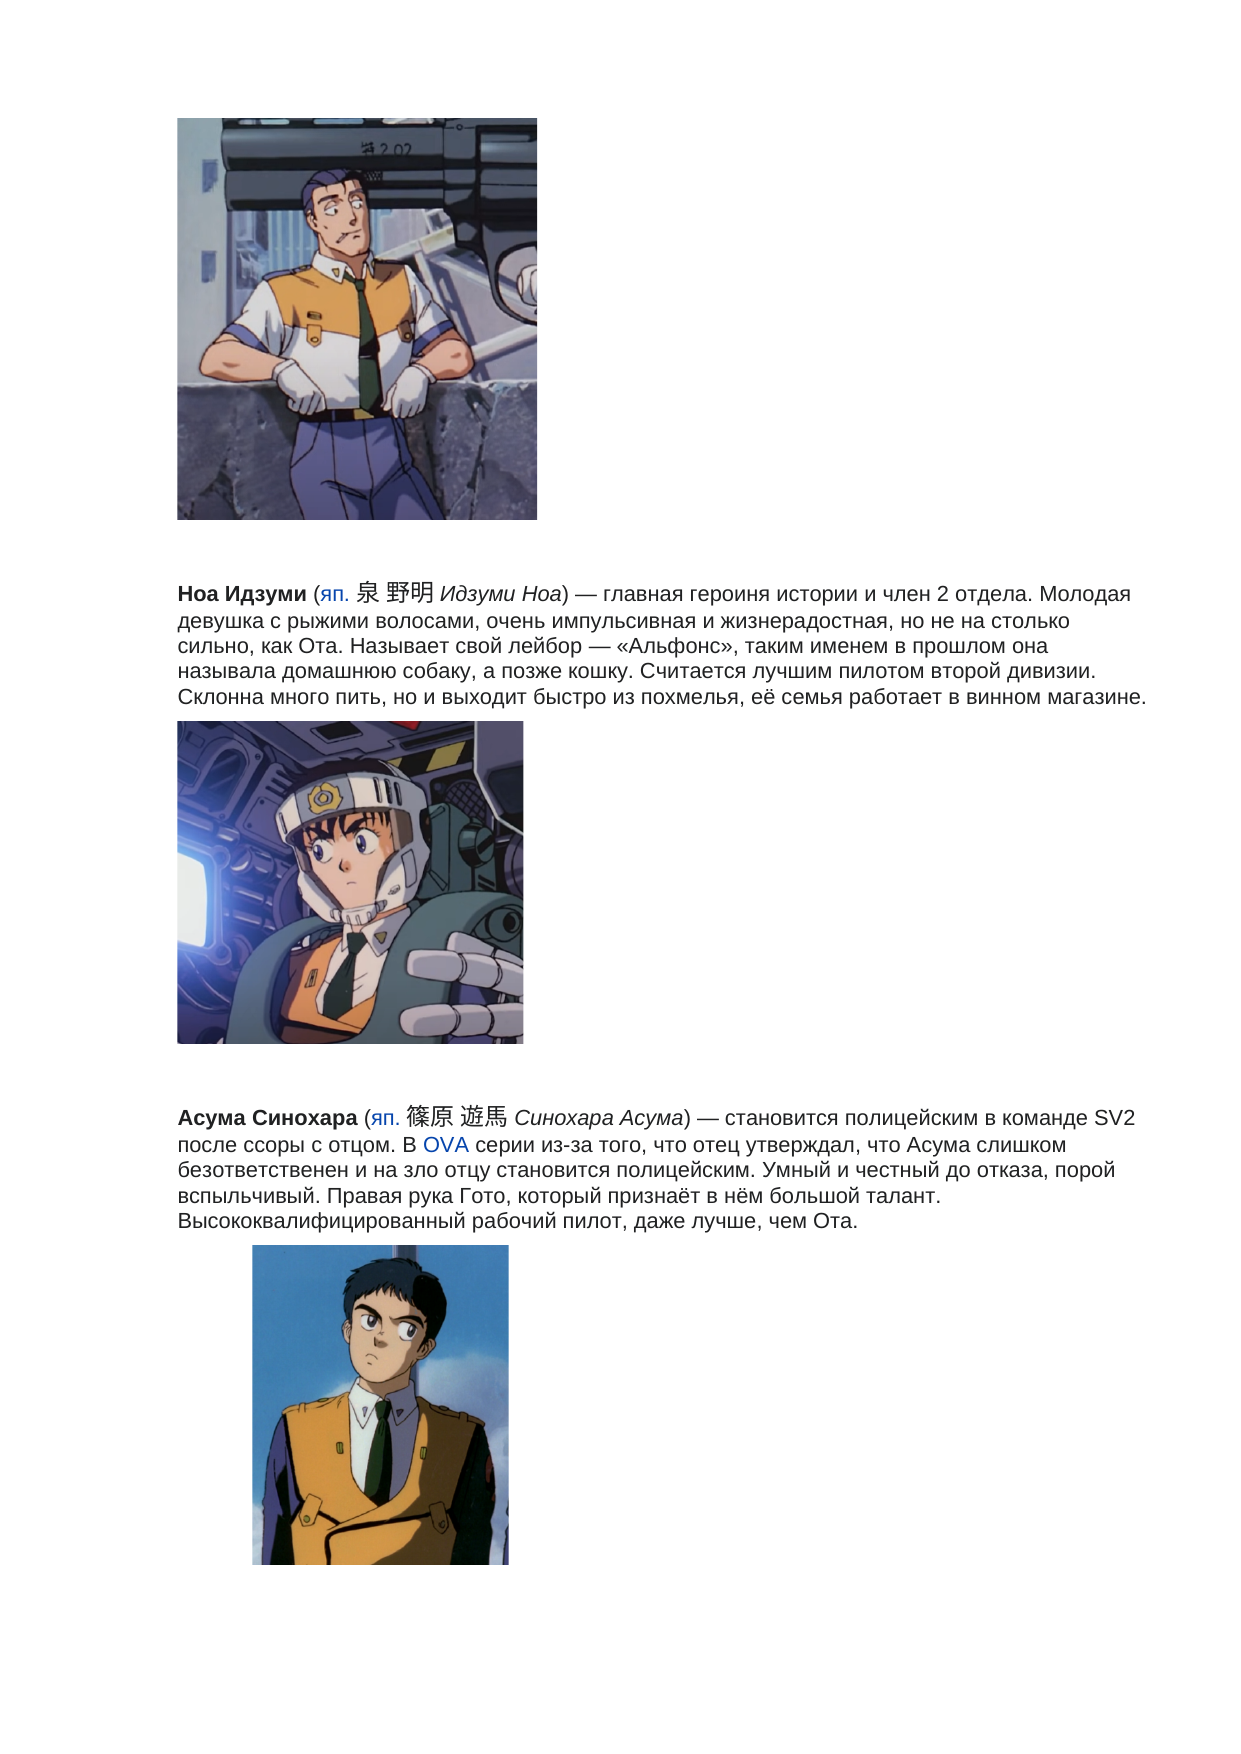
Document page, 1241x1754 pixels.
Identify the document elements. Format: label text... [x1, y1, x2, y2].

picture [177, 118, 538, 520]
picture [177, 721, 524, 1044]
picture [252, 1245, 509, 1565]
text Ноа Идзуми (яп. 泉 野明 Идзуми Ноа) — главная героиня истории и член 2 отдела. Молодая девушка с рыжими волосами, очень импульсивная и жизнерадостная, но не на столько сильно, как Ота. Называет свой лейбор — «Альфонс», таким именем в прошлом она называла домашнюю собаку, а позже кошку. Считается лучшим пилотом второй дивизии. Склонна много пить, но и выходит быстро из похмелья, её семья работает в винном магазине. [177, 573, 1152, 709]
text Асума Синохара (яп. 篠原 遊馬 Синохара Асума) — становится полицейским в команде SV2 после ссоры с отцом. В OVA серии из-за того, что отец утверждал, что Асума слишком безответственен и на зло отцу становится полицейским. Умный и честный до отказа, порой вспыльчивый. Правая рука Гото, который признаёт в нём большой талант. Высококвалифицированный рабочий пилот, даже лучше, чем Ота. [177, 1097, 1152, 1233]
